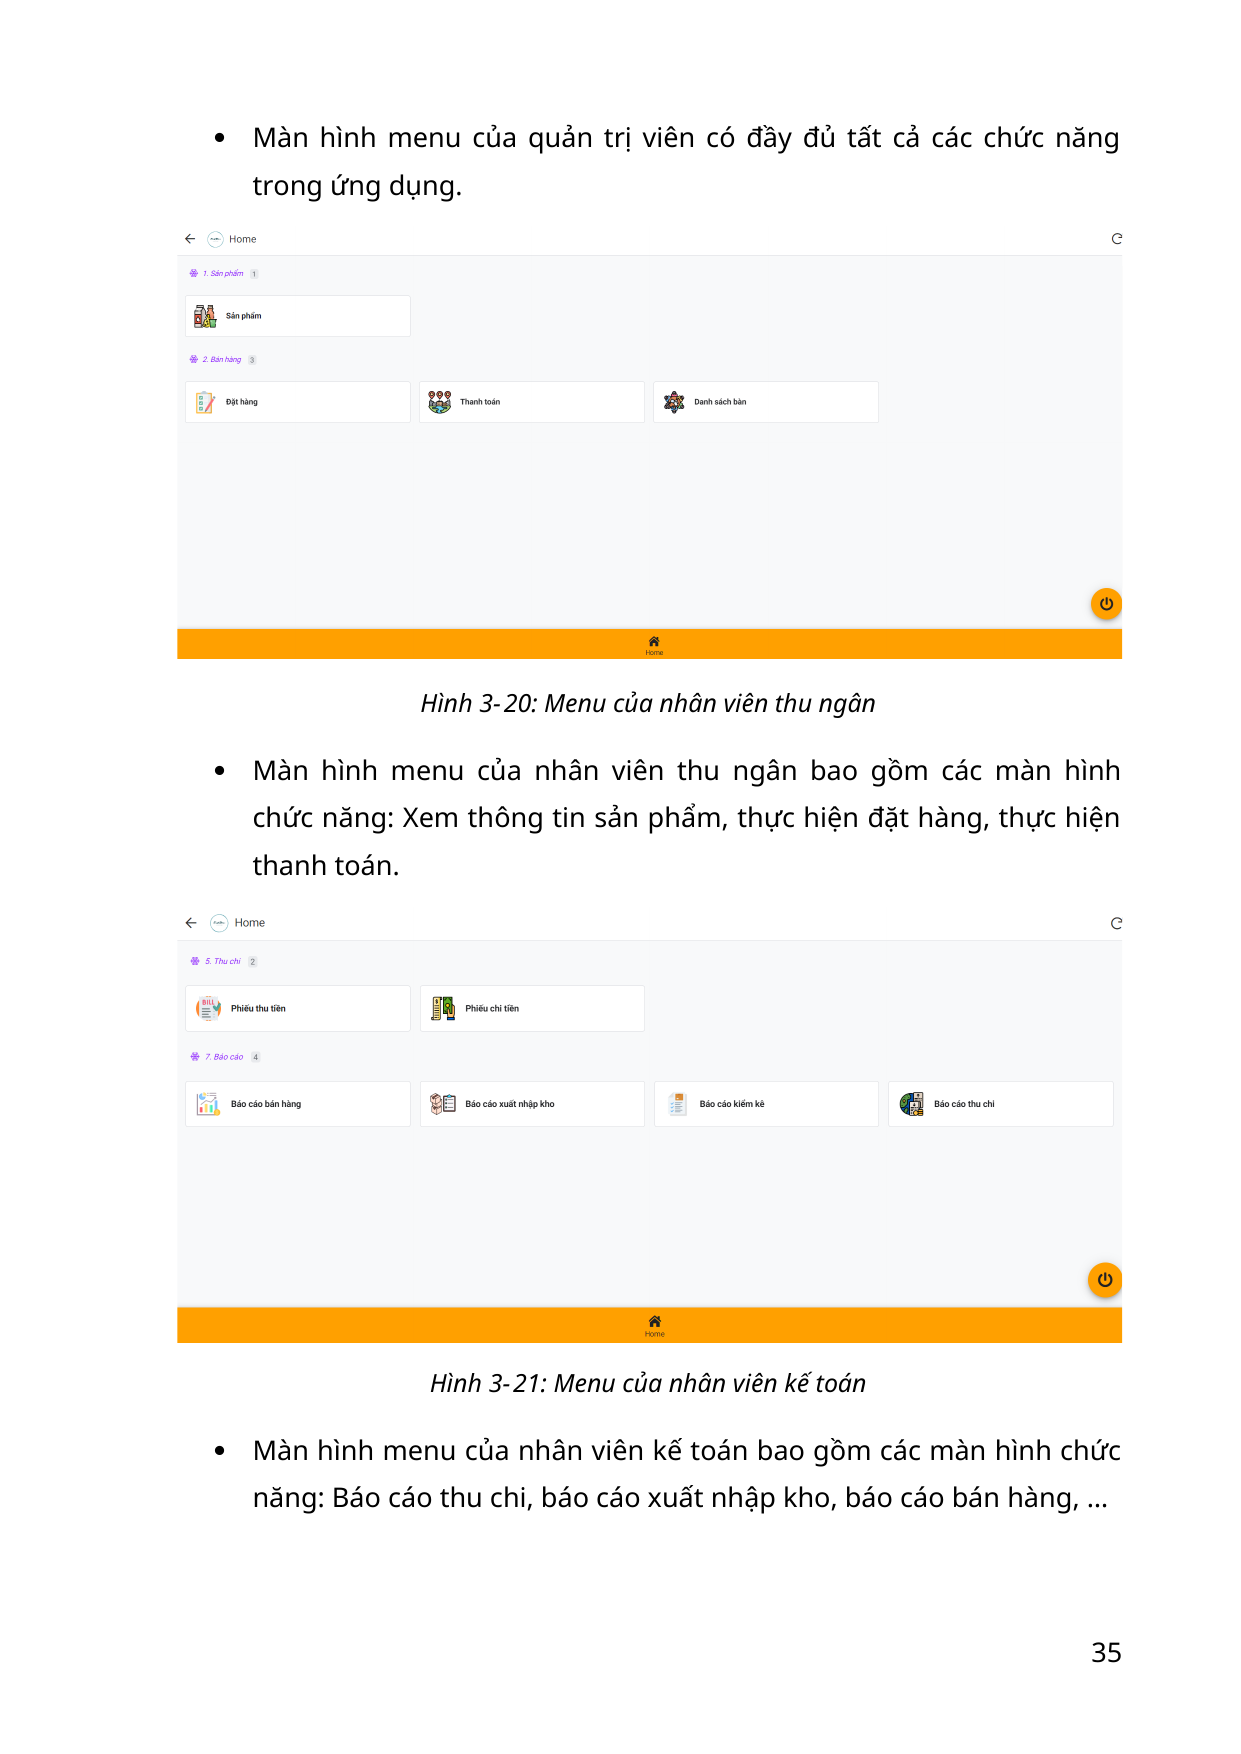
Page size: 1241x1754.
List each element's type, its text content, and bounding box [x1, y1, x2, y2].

picture [177, 226, 1123, 659]
list Màn hình menu của quản trị viên có đầy đủ tất cả các chức năng trong ứng dụng. [215, 118, 1122, 203]
list Màn hình menu của nhân viên kế toán bao gồm các màn hình chức năng: Báo cáo thu chi, báo cáo xuất nhập kho, báo cáo bán hàng, … [215, 1431, 1122, 1516]
list Màn hình menu của nhân viên thu ngân bao gồm các màn hình chức năng: Xem thông tin sản phẩm, thực hiện đặt hàng, thực hiện thanh toán. [215, 751, 1122, 884]
picture [177, 907, 1123, 1343]
